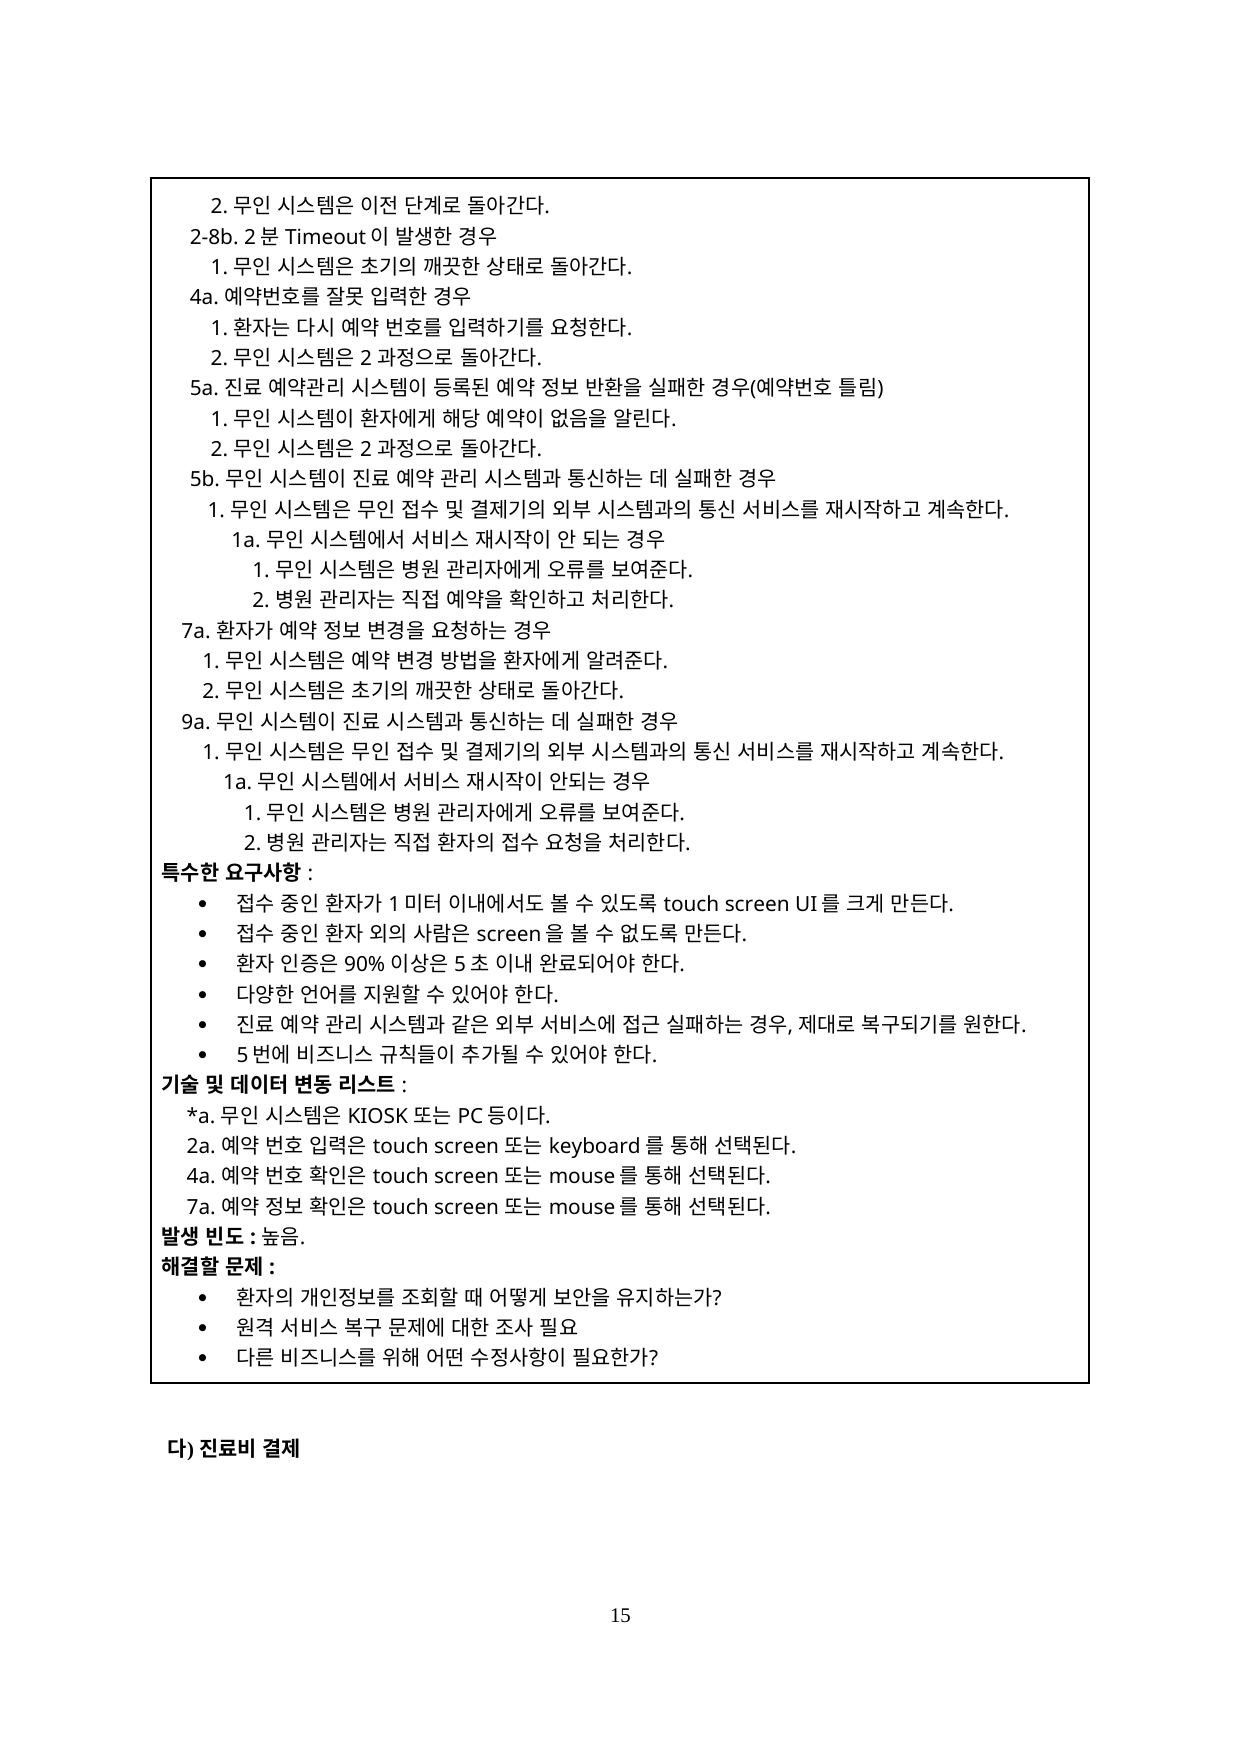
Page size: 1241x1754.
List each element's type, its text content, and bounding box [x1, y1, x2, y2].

text 진료비 결제 [168, 1432, 1090, 1463]
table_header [152, 179, 1088, 1382]
